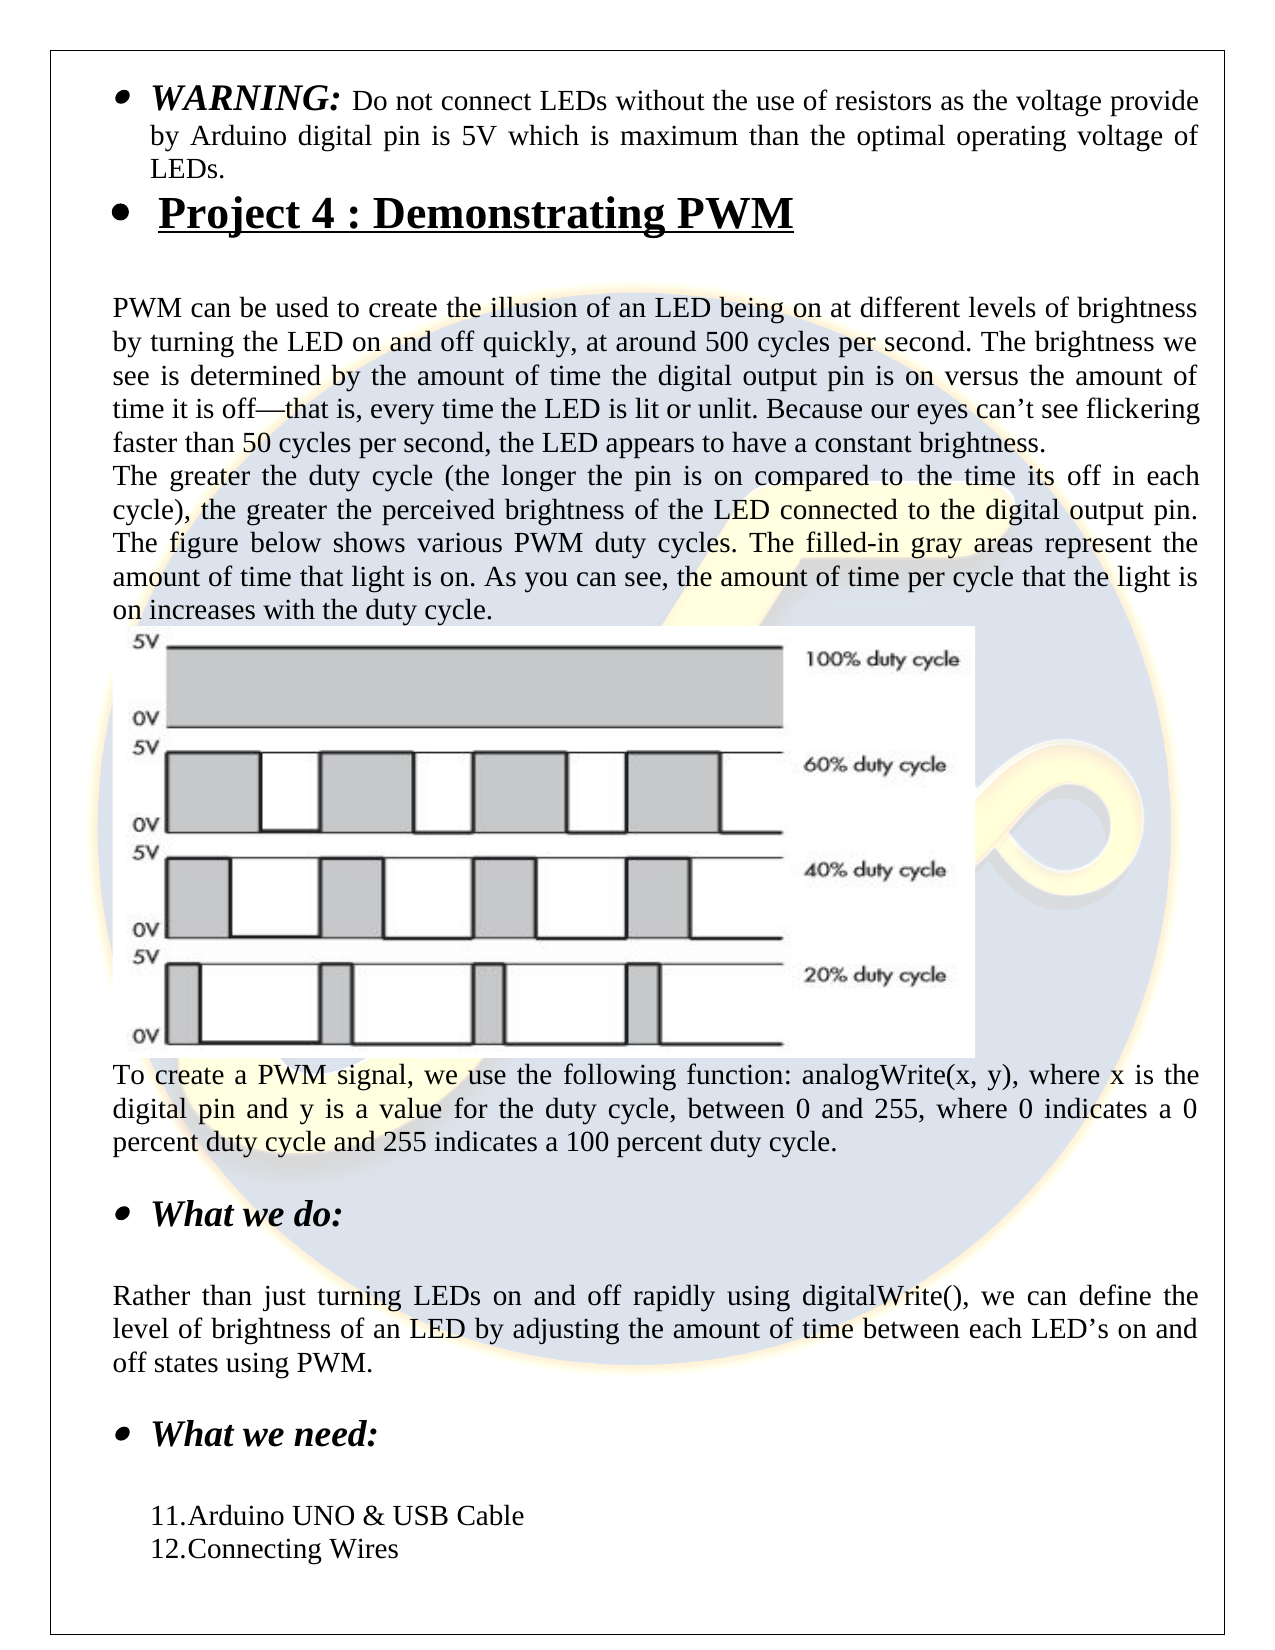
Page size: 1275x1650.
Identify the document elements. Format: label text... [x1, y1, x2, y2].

text PWM can be used to create the illusion of an LED being on at different levels of brightness by turning the LED on and off quickly, at around 500 cycles per second. The brightness we see is determined by the amount of time the digital output pin is on versus the amount of time it is off—that is, every time the LED is lit or unlit. Because our eyes can’t see flickering faster than 50 cycles per second, the LED appears to have a constant brightness. [112, 291, 1200, 458]
list Connecting Wires [150, 1532, 1200, 1565]
list Arduino UNO & USB Cable [150, 1498, 1200, 1532]
list WARNING: Do not connect LEDs without the use of resistors as the voltage provide by Arduino digital pin is 5V which is maximum than the optimal operating voltage of LEDs. [112, 75, 1200, 185]
text The greater the duty cycle (the longer the pin is on compared to the time its off in each cycle), the greater the perceived brightness of the LED connected to the digital output pin. The figure below shows various PWM duty cycles. The filled-in gray areas represent the amount of time that light is on. As you can see, the amount of time per cycle that the light is on increases with the duty cycle. [112, 458, 1200, 626]
list What we need: [112, 1412, 1200, 1455]
text Rather than just turning LEDs on and off rapidly using digitalWrite(), we can define the level of brightness of an LED by adjusting the amount of time between each LED’s on and off states using PWM. [112, 1278, 1200, 1378]
picture [112, 626, 976, 1058]
list What we do: [112, 1191, 1200, 1234]
list Project 4 : Demonstrating PWM [112, 185, 1200, 238]
text To create a PWM signal, we use the following function: analogWrite(x, y), where x is the digital pin and y is a value for the duty cycle, between 0 and 255, where 0 indicates a 0 percent duty cycle and 255 indicates a 100 percent duty cycle. [112, 1057, 1200, 1158]
